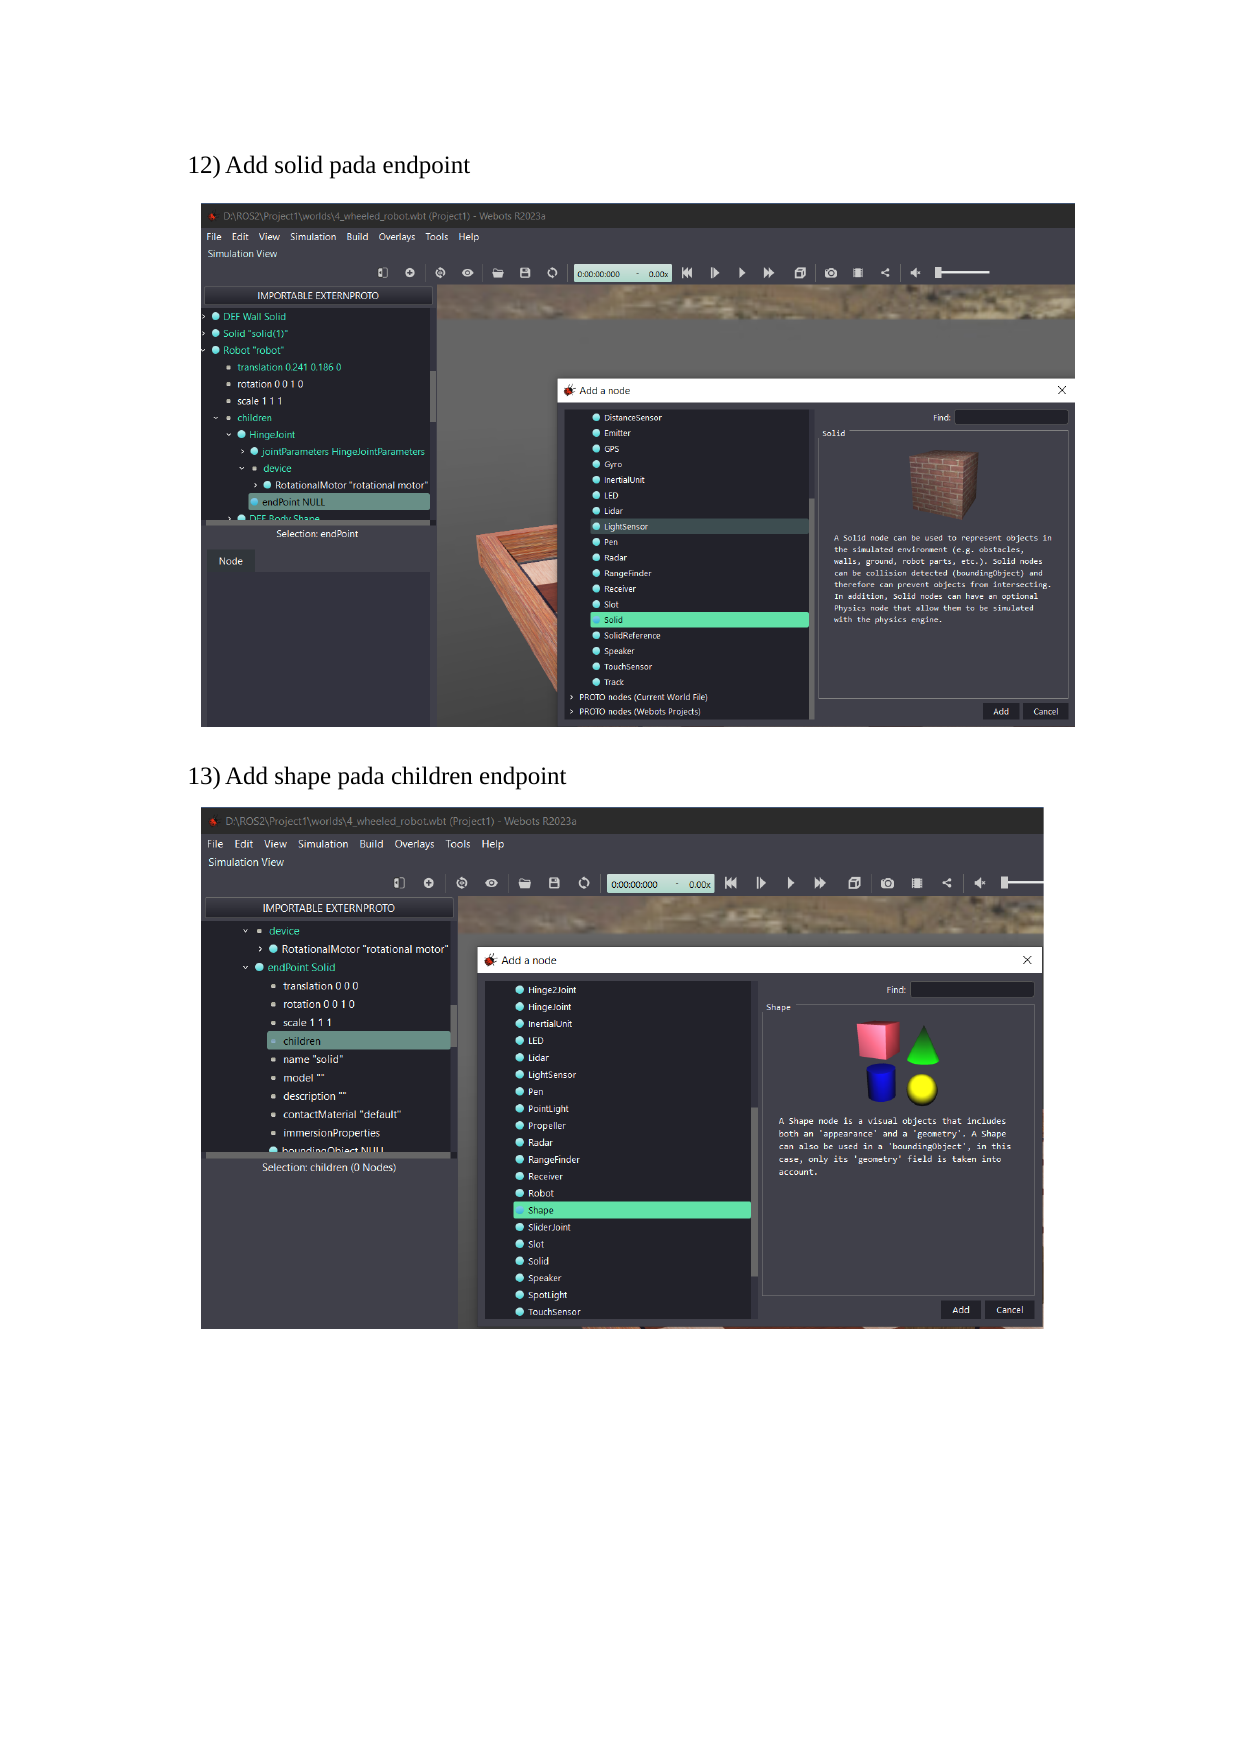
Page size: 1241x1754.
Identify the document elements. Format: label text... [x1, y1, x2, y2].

list Add shape pada children endpoint [187, 761, 1090, 790]
picture [201, 807, 1044, 1329]
list Add solid pada endpoint [187, 150, 1090, 179]
picture [201, 203, 1075, 727]
